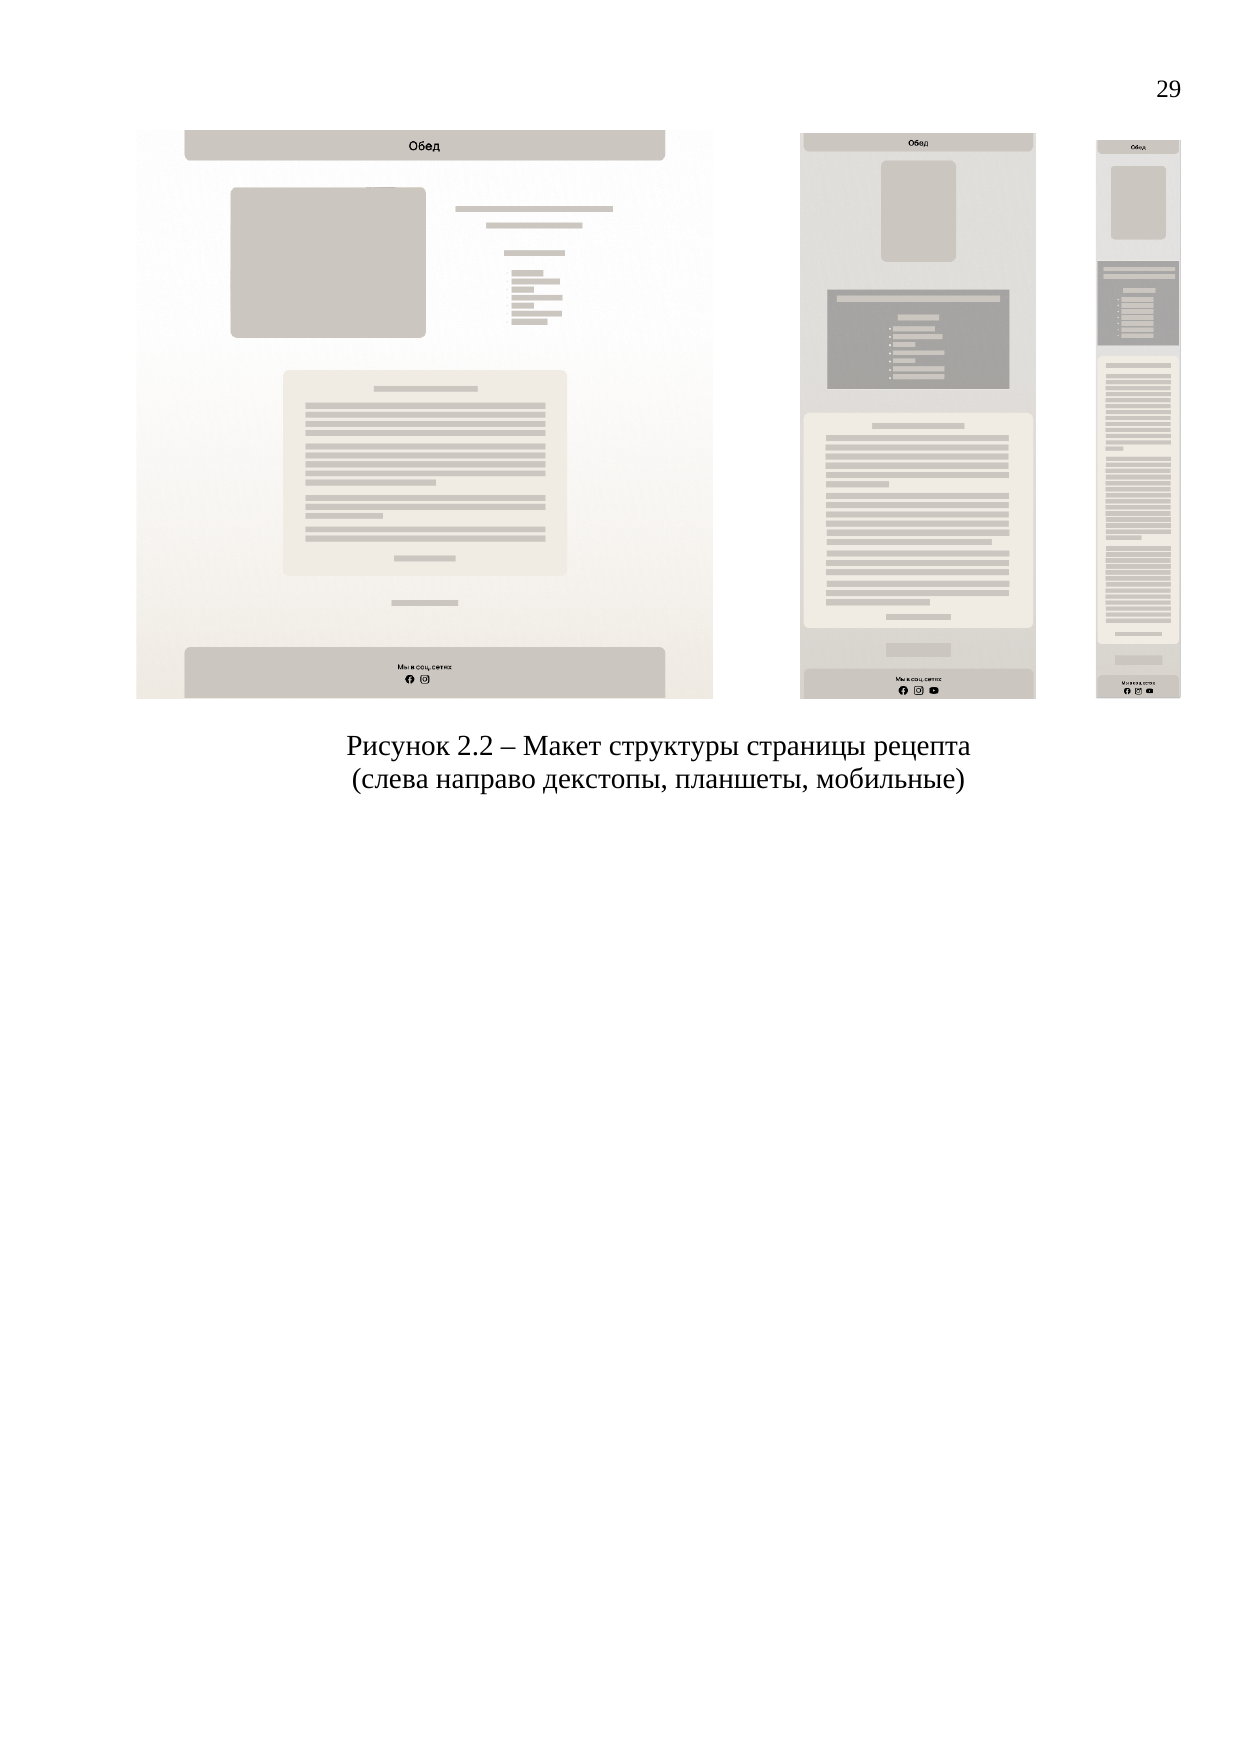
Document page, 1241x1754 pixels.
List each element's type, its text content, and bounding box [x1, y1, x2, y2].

picture [136, 130, 713, 699]
picture [800, 133, 1036, 699]
picture [1095, 140, 1181, 699]
text Рисунок 2.2 – Макет структуры страницы рецепта [136, 728, 1181, 762]
text (слева направо декстопы, планшеты, мобильные) [136, 762, 1181, 795]
